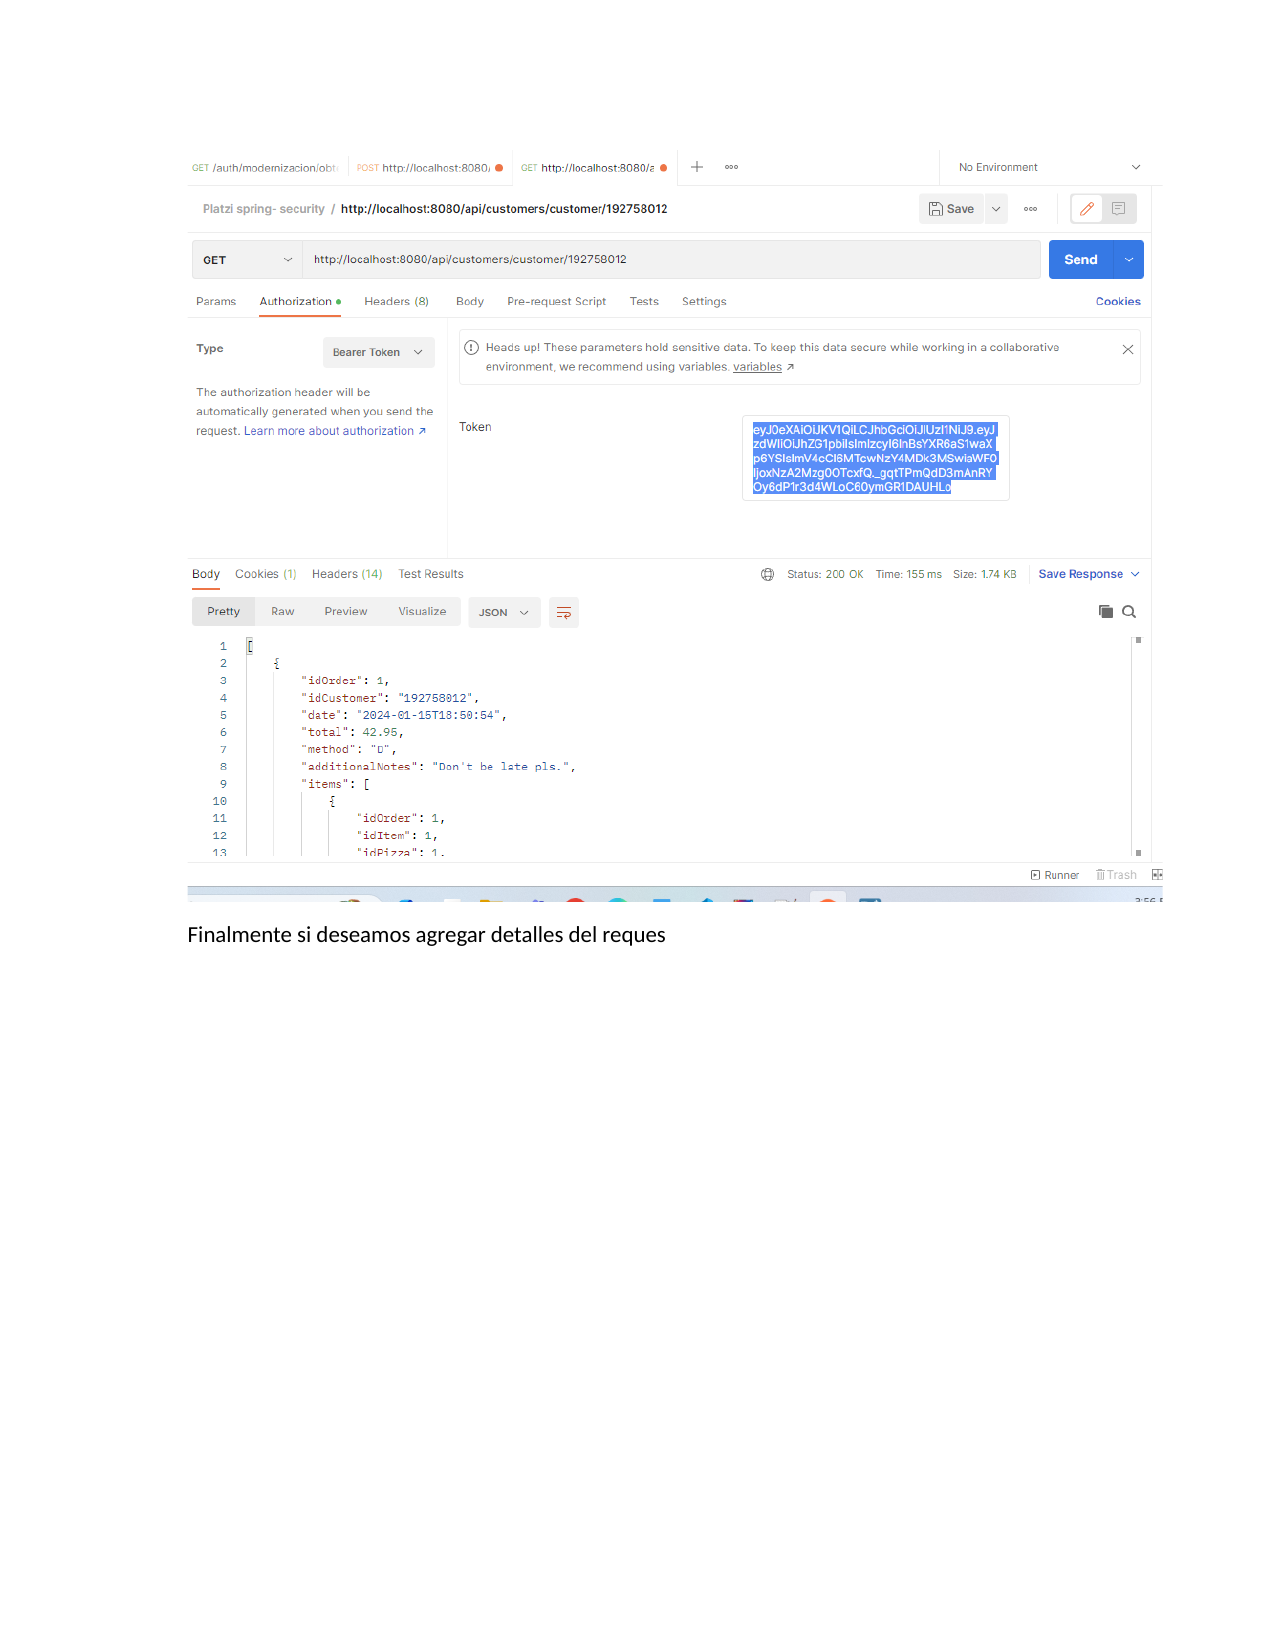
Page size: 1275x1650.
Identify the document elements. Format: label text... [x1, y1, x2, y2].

text Finalmente si deseamos agregar detalles del reques [187, 920, 1125, 948]
picture [187, 150, 1163, 902]
